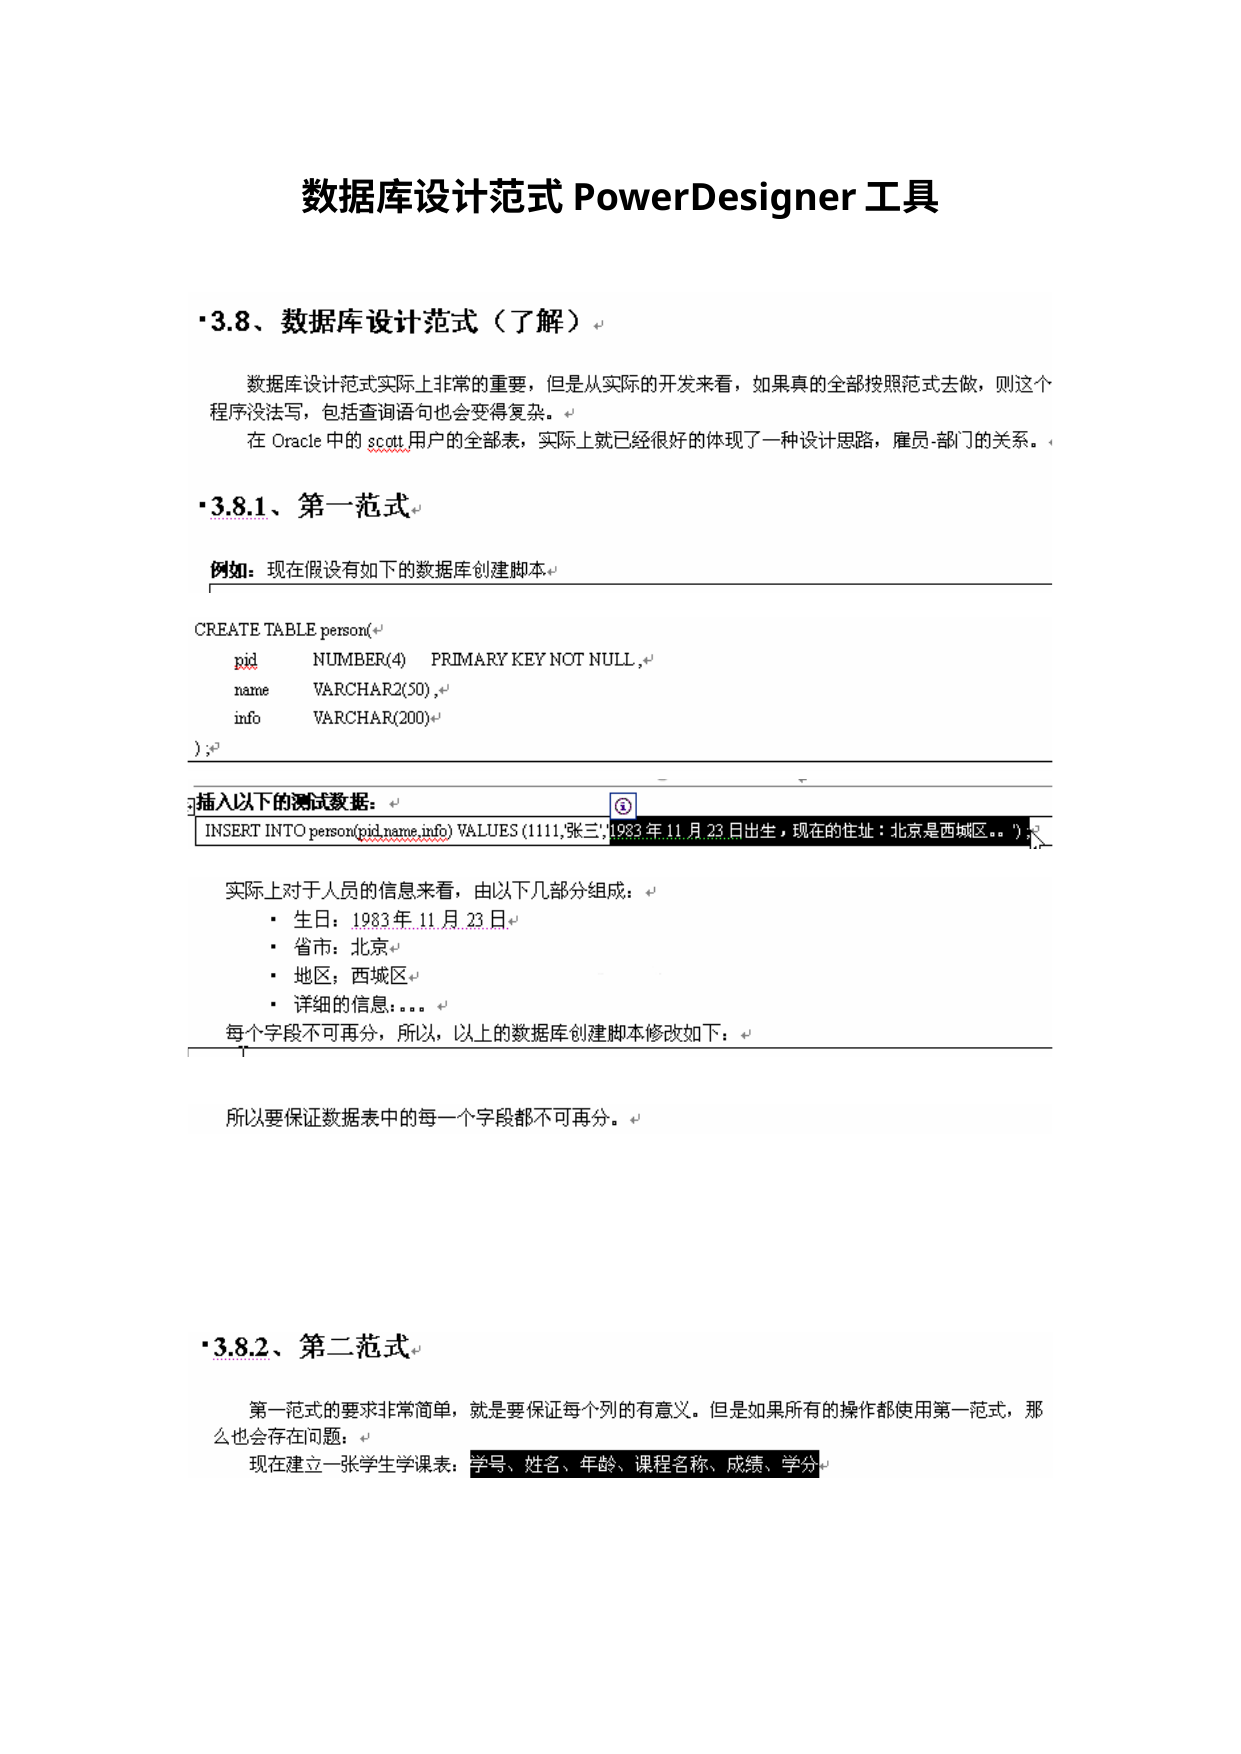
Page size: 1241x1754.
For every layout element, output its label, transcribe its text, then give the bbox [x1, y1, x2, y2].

list 数据库设计范式 PowerDesigner工具 [187, 162, 1053, 227]
picture [187, 877, 1053, 1057]
picture [187, 1332, 1053, 1478]
picture [188, 292, 1053, 593]
picture [187, 779, 1053, 849]
picture [187, 1104, 1053, 1134]
picture [187, 617, 1053, 771]
